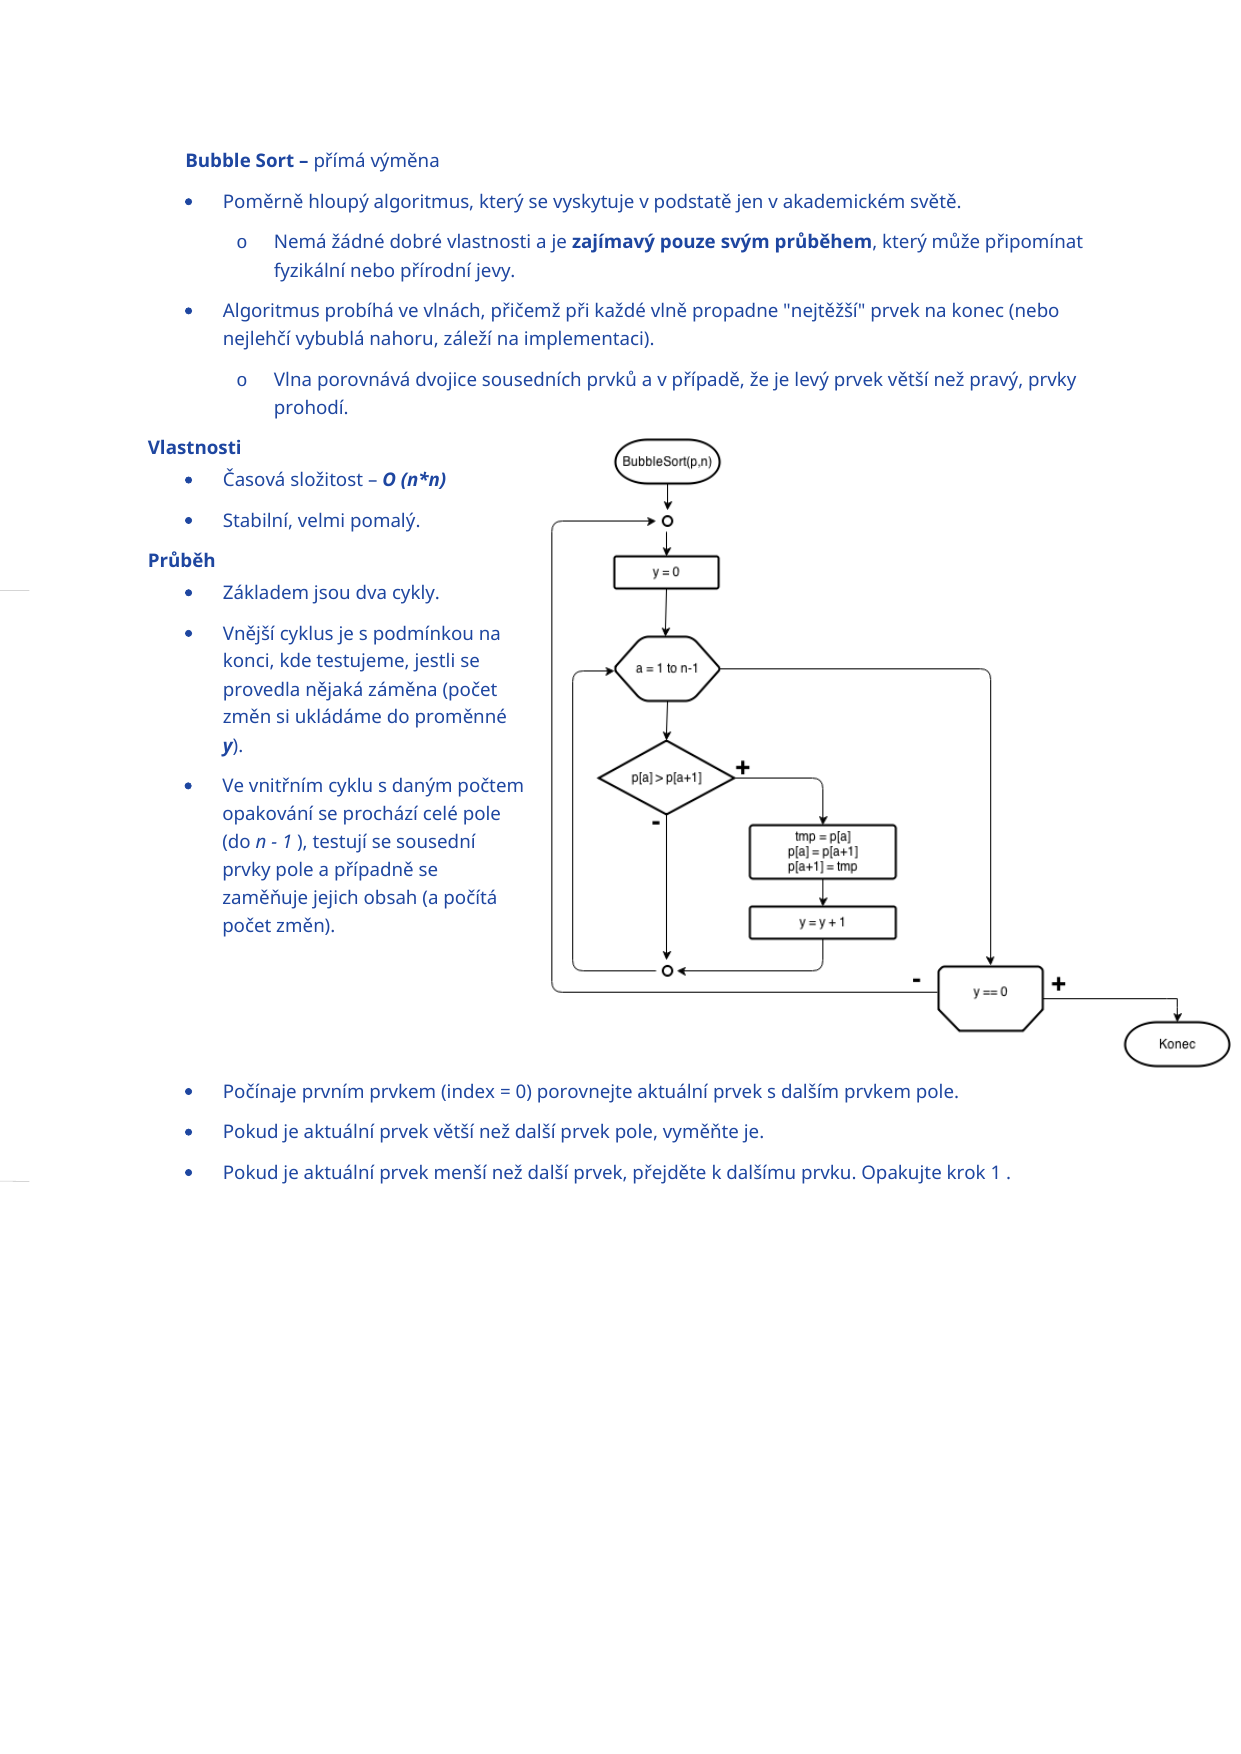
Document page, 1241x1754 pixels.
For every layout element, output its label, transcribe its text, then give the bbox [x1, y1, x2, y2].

text Časová složitost – O (n*n) [185, 466, 543, 492]
text Algoritmus probíhá ve vlnách, přičemž při každé vlně propadne "nejtěžší" prvek na konec (nebo nejlehčí vybublá nahoru, záleží na implementaci). [185, 297, 1093, 351]
text Ve vnitřním cyklu s daným počtem opakování se prochází celé pole (do n - 1 ), testují se sousední prvky pole a případně se zaměňuje jejich obsah (a počítá počet změn). [185, 772, 543, 938]
text Poměrně hloupý algoritmus, který se vyskytuje v podstatě jen v akademickém světě. [185, 188, 1093, 214]
text Vnější cyklus je s podmínkou na konci, kde testujeme, jestli se provedla nějaká záměna (počet změn si ukládáme do proměnné y). [185, 620, 543, 757]
text Stabilní, velmi pomalý. [185, 507, 543, 532]
text Pokud je aktuální prvek větší než další prvek pole, vyměňte je. [185, 1118, 1093, 1144]
text Základem jsou dva cykly. [185, 579, 543, 605]
text Vlastnosti [148, 435, 1093, 460]
text Průběh [148, 547, 543, 573]
list Vlna porovnává dvojice sousedních prvků a v případě, že je levý prvek větší než pravý, prvky prohodí. [236, 366, 1093, 420]
list Nemá žádné dobré vlastnosti a je zajímavý pouze svým průběhem, který může připomínat fyzikální nebo přírodní jevy. [236, 229, 1093, 282]
picture [543, 437, 1232, 1071]
list Bubble Sort – přímá výměna [185, 148, 1093, 173]
text Pokud je aktuální prvek menší než další prvek, přejděte k dalšímu prvku. Opakujte krok 1 . [185, 1159, 1093, 1184]
text Počínaje prvním prvkem (index = 0) porovnejte aktuální prvek s dalším prvkem pole. [185, 1078, 1093, 1103]
